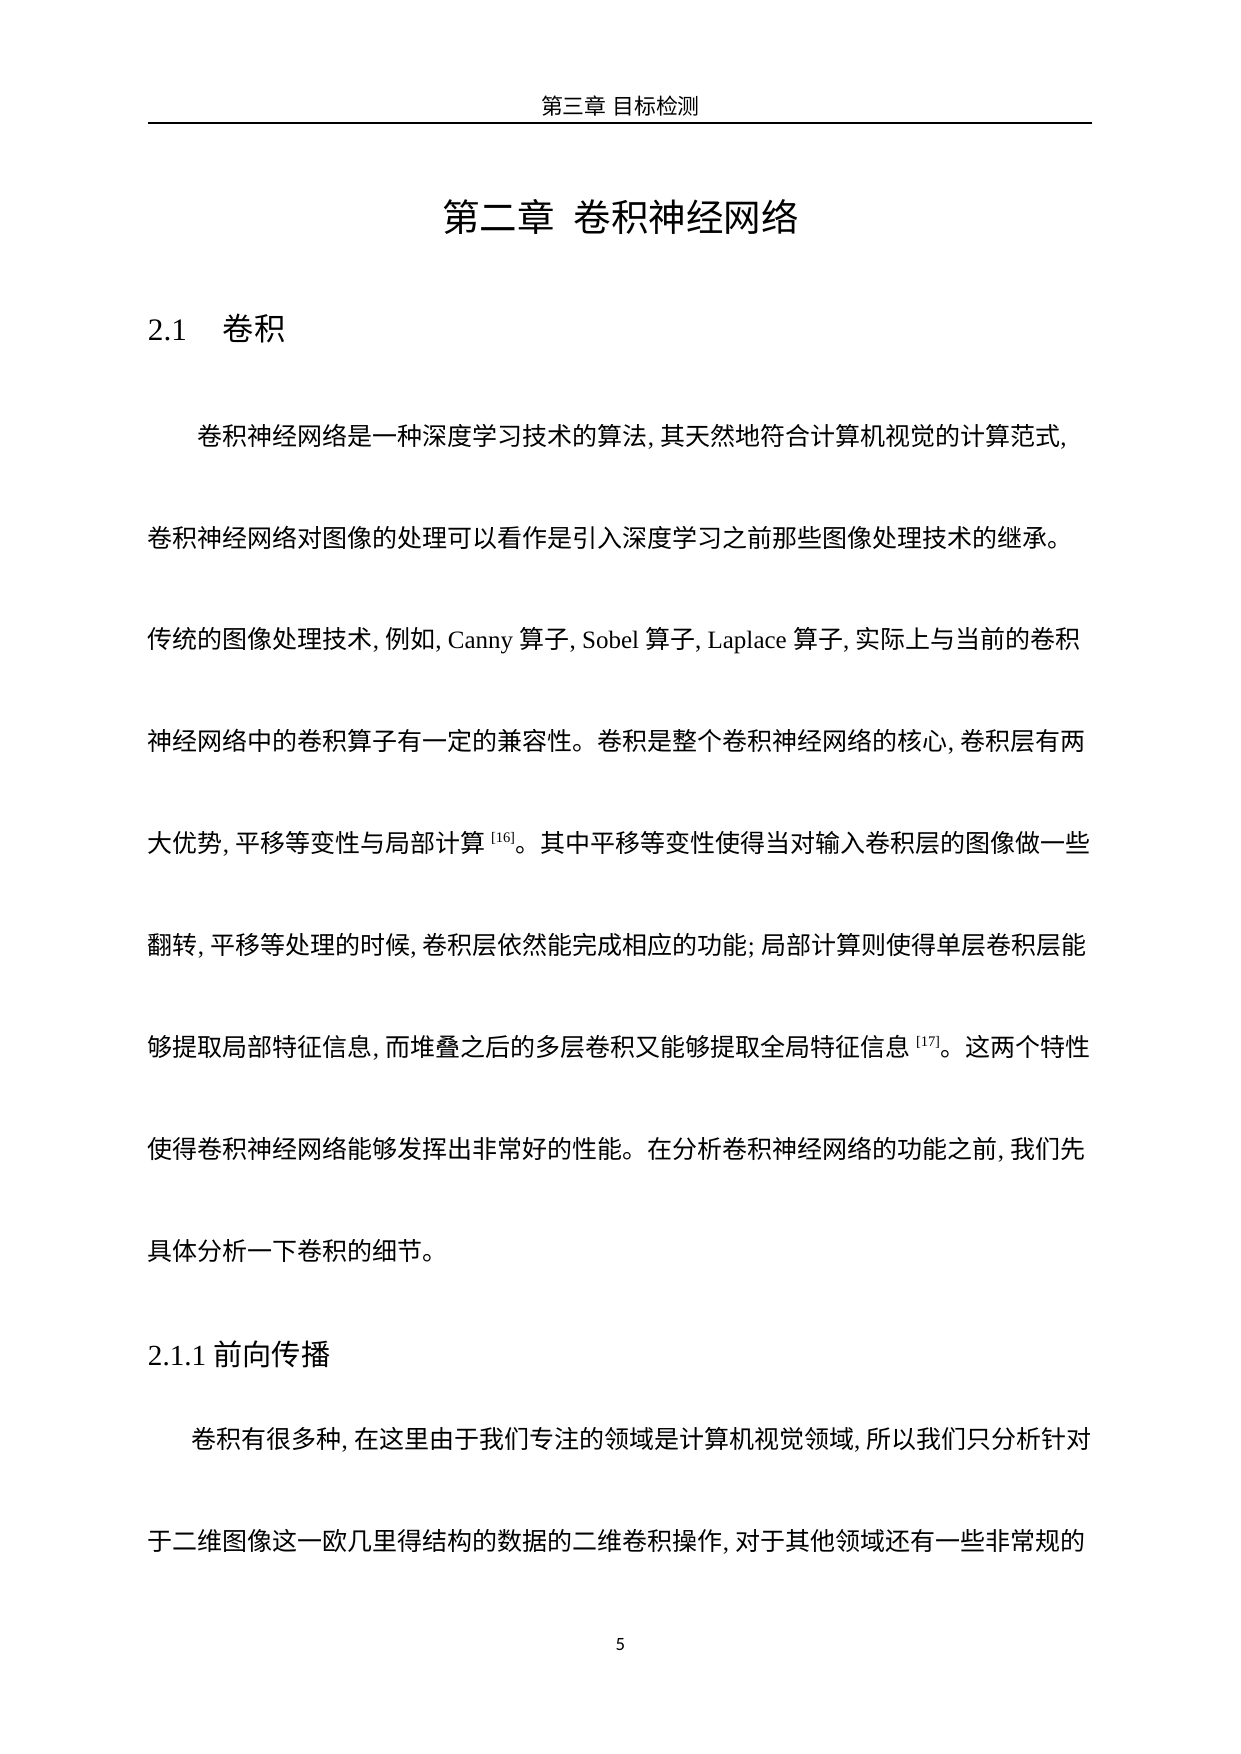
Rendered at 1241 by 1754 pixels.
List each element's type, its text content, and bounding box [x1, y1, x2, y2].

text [148, 1403, 1092, 1573]
text 卷积神经网络是一种深度学习技术的算法, 其天然地符合计算机视觉的计算范式, 卷积神经网络对图像的处理可以看作是引入深度学习之前那些图像处理技术的继承。传统的图像处理技术, 例如, Canny 算子, Sobel 算子, Laplace 算子, 实际上与当前的卷积神经网络中的卷积算子有一定的兼容性。卷积是整个卷积神经网络的核心, 卷积层有两大优势, 平移等变性与局部计算 [16]。其中平移等变性使得当对输入卷积层的图像做一些翻转, 平移等处理的时候, 卷积层依然能完成相应的功能; 局部计算则使得单层卷积层能够提取局部特征信息, 而堆叠之后的多层卷积又能够提取全局特征信息 [17]。这两个特性使得卷积神经网络能够发挥出非常好的性能。在分析卷积神经网络的功能之前, 我们先具体分析一下卷积的细节。 [148, 400, 1092, 1283]
subtitle 2.1.1 前向传播 [148, 1318, 1092, 1386]
subtitle 卷积神经网络 [148, 181, 1092, 249]
subtitle 卷积 [148, 293, 1092, 361]
